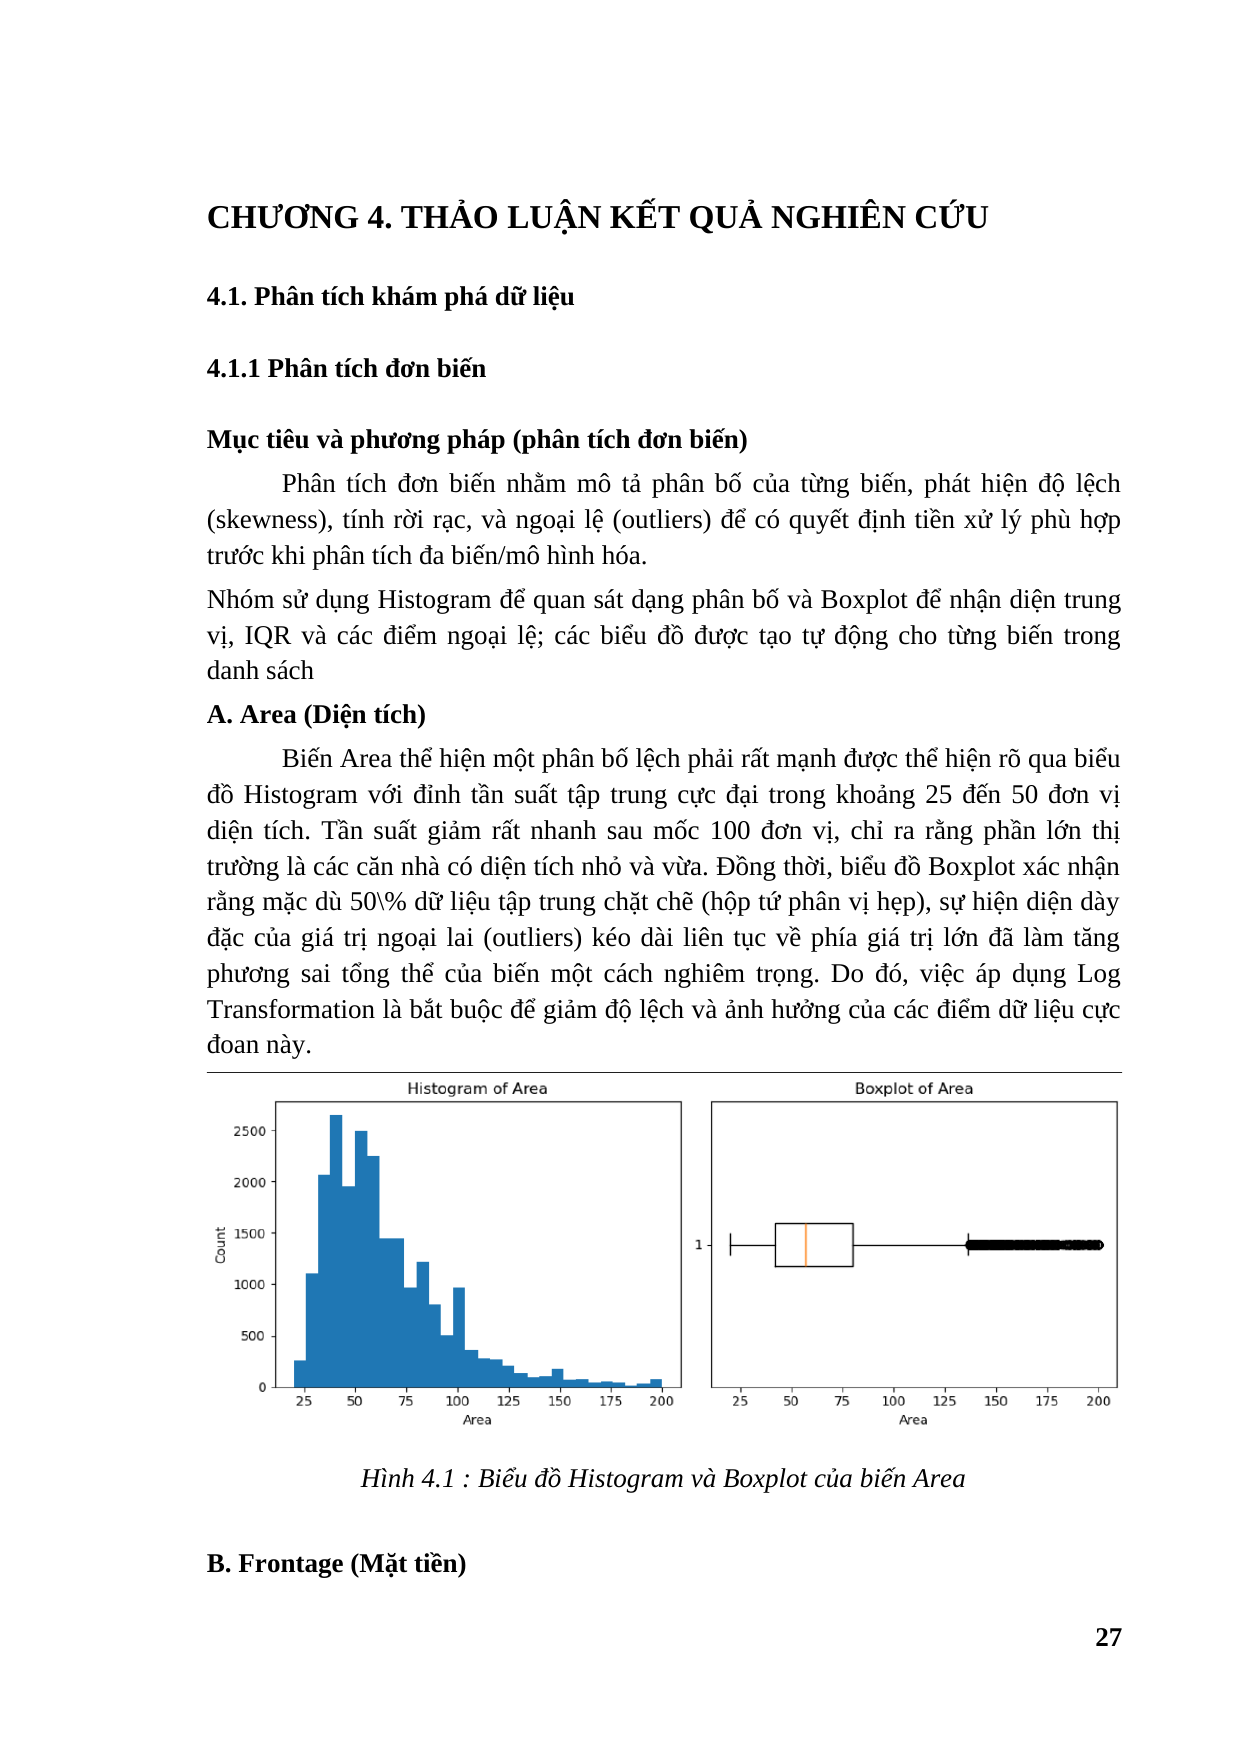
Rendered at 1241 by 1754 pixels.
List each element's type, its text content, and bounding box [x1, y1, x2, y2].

subtitle Hình 4.1 : Biểu đồ Histogram và Boxplot của biến Area [207, 1462, 1122, 1494]
subtitle 4.1. Phân tích khám phá dữ liệu [207, 280, 1122, 311]
text Phân tích đơn biến nhằm mô tả phân bố của từng biến, phát hiện độ lệch (skewness), tính rời rạc, và ngoại lệ (outliers) để có quyết định tiền xử lý phù hợp trước khi phân tích đa biến/mô hình hóa.​ [207, 467, 1122, 570]
subtitle 4.1.1 Phân tích đơn biến [207, 352, 1122, 383]
text Biến Area thể hiện một phân bố lệch phải rất mạnh được thể hiện rõ qua biểu đồ Histogram với đỉnh tần suất tập trung cực đại trong khoảng 25 đến 50 đơn vị diện tích. Tần suất giảm rất nhanh sau mốc 100 đơn vị, chỉ ra rằng phần lớn thị trường là các căn nhà có diện tích nhỏ và vừa. Đồng thời, biểu đồ Boxplot xác nhận rằng mặc dù 50\% dữ liệu tập trung chặt chẽ (hộp tứ phân vị hẹp), sự hiện diện dày đặc của giá trị ngoại lai (outliers) kéo dài liên tục về phía giá trị lớn đã làm tăng phương sai tổng thể của biến một cách nghiêm trọng. Do đó, việc áp dụng Log Transformation là bắt buộc để giảm độ lệch và ảnh hưởng của các điểm dữ liệu cực đoan này. [207, 743, 1122, 1059]
text A. Area (Diện tích) [207, 698, 1122, 730]
text Mục tiêu và phương pháp (phân tích đơn biến) [207, 423, 1122, 454]
picture [206, 1072, 1123, 1429]
text Nhóm sử dụng Histogram để quan sát dạng phân bố và Boxplot để nhận diện trung vị, IQR và các điểm ngoại lệ; các biểu đồ được tạo tự động cho từng biến trong danh sách [207, 583, 1122, 686]
subtitle CHƯƠNG 4. THẢO LUẬN KẾT QUẢ NGHIÊN CỨU [207, 198, 1122, 236]
text B. Frontage (Mặt tiền) [207, 1547, 1122, 1578]
